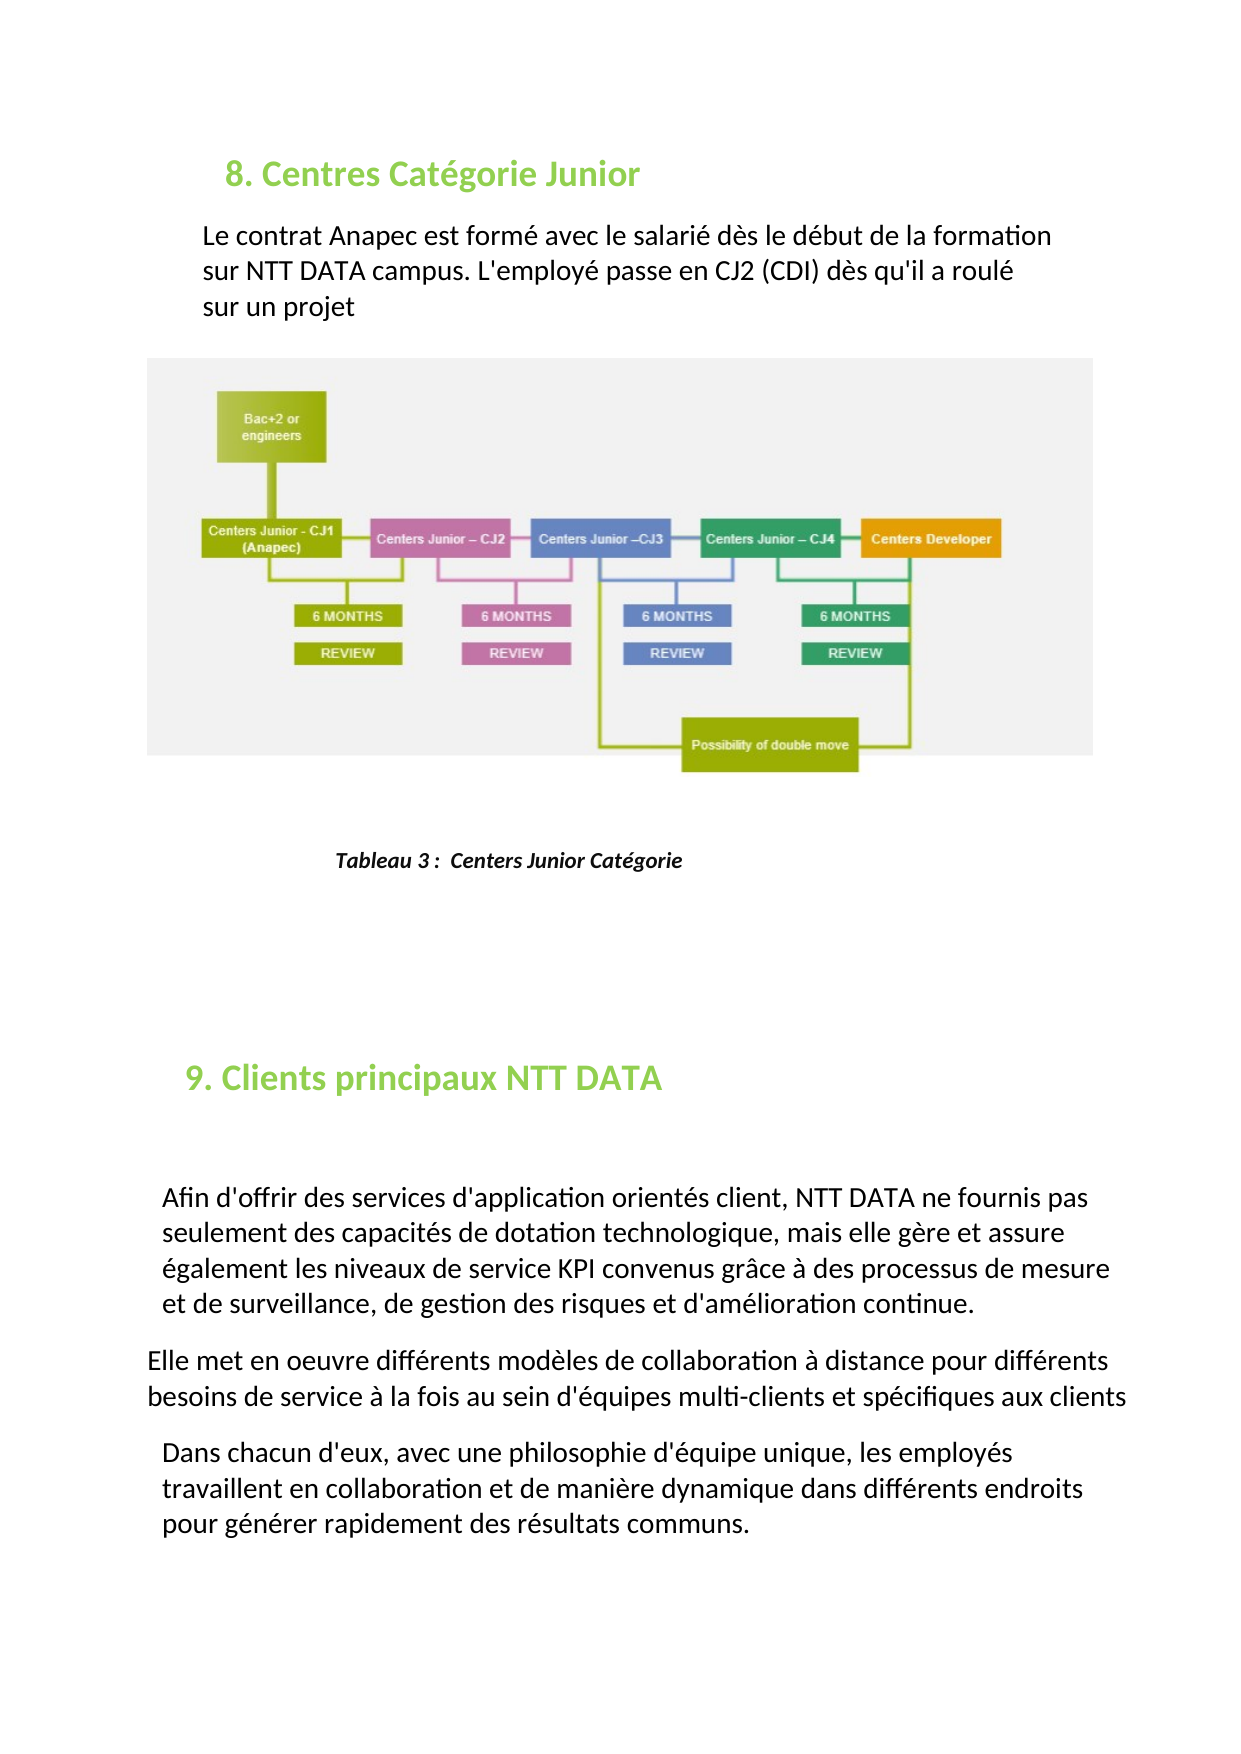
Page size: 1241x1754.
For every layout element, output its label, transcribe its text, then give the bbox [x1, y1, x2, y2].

picture [147, 358, 1093, 777]
text Le contrat Anapec est formé avec le salarié dès le début de la formation sur NTT DATA campus. L'employé passe en CJ2 (CDI) dès qu'il a roulé sur un projet [202, 217, 1055, 323]
text 8. Centres Catégorie Junior [225, 150, 1055, 196]
